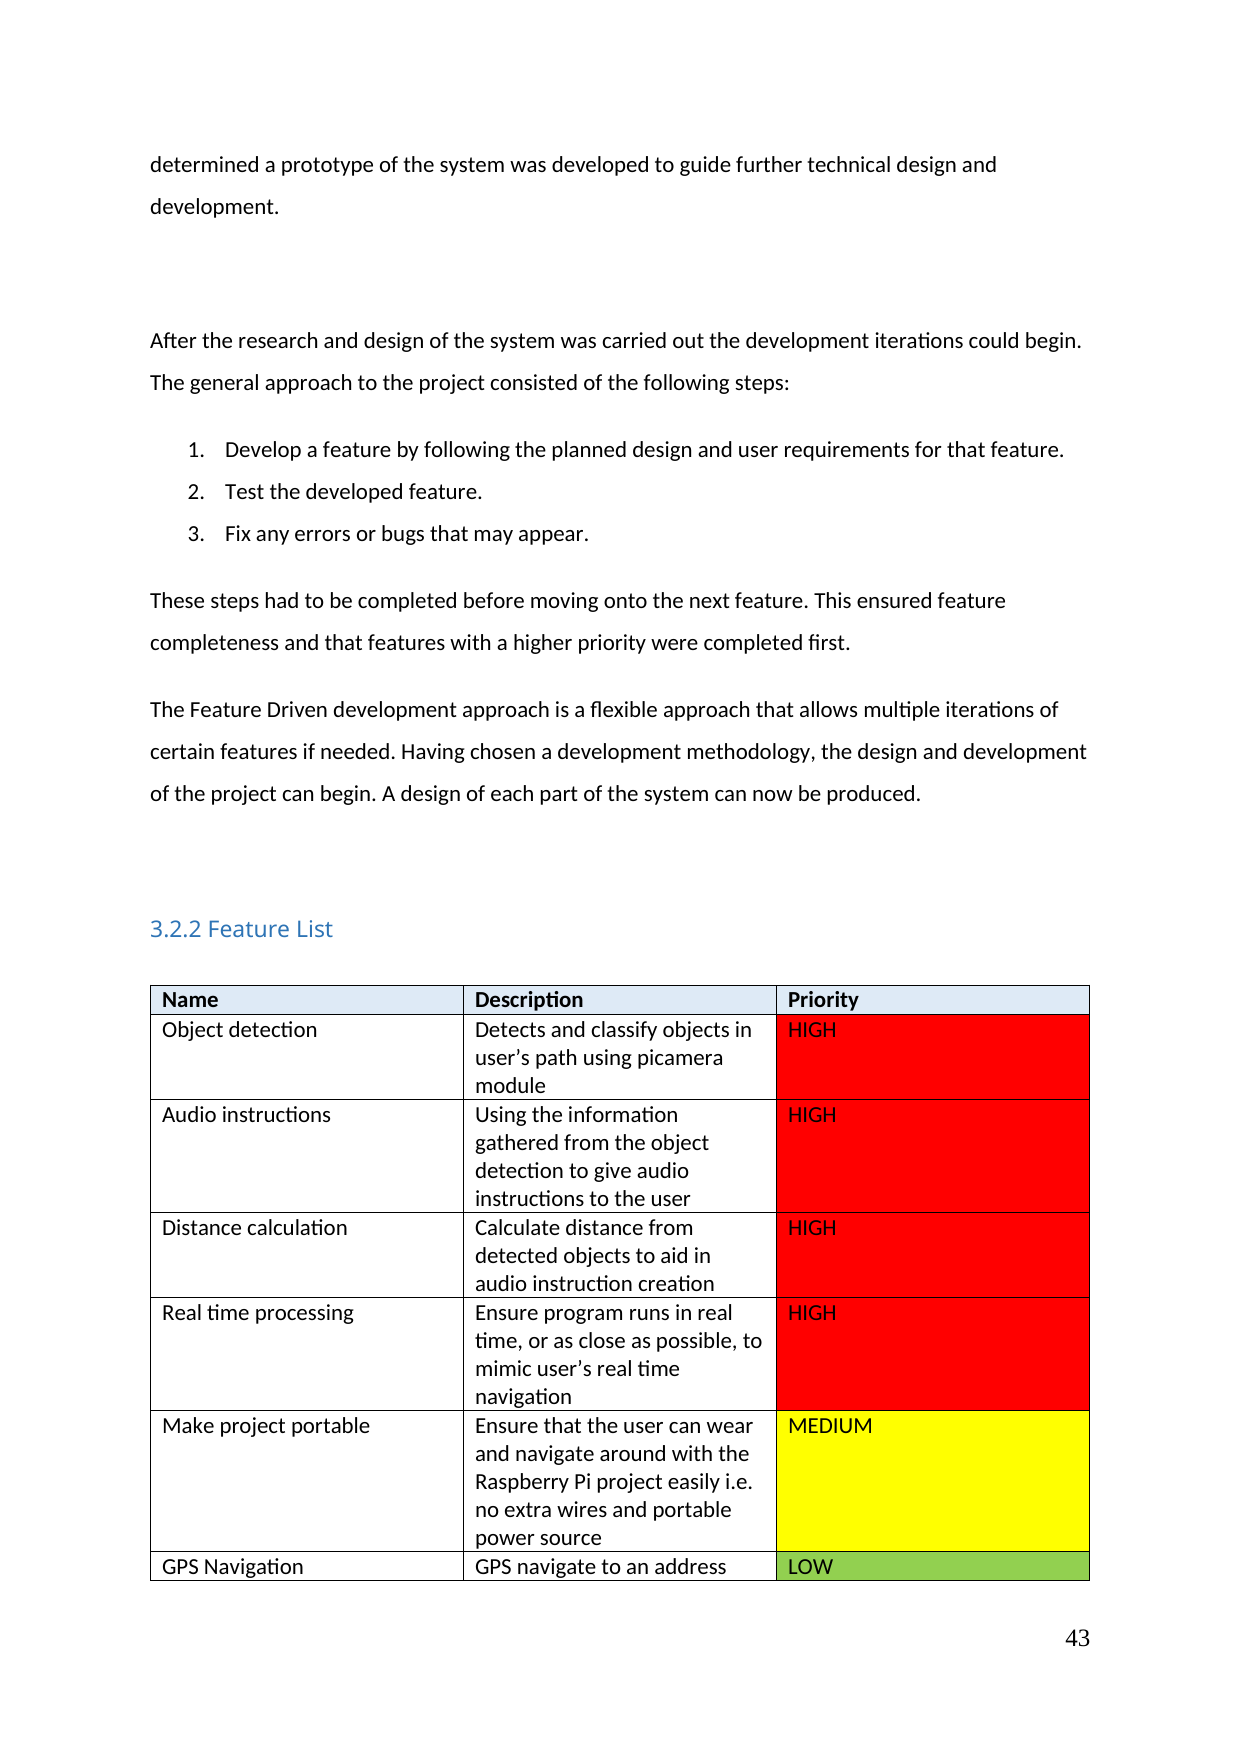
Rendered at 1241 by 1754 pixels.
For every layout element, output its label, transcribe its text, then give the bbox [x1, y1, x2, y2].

subtitle 3.2.2 Feature List [150, 913, 1090, 944]
list Test the developed feature. [187, 477, 1090, 505]
table_cell MEDIUM [777, 1411, 1089, 1551]
table_cell GPS Navigation [151, 1552, 463, 1580]
table_cell Using the information gathered from the object detection to give audio instructions to the user [464, 1100, 776, 1212]
table_header Description [464, 986, 776, 1014]
table_cell Calculate distance from detected objects to aid in audio instruction creation [464, 1213, 776, 1297]
text These steps had to be completed before moving onto the next feature. This ensured feature completeness and that features with a higher priority were completed first. [150, 586, 1090, 656]
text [150, 150, 1090, 220]
table_cell HIGH [777, 1100, 1089, 1212]
table_cell Audio instructions [151, 1100, 463, 1212]
table_cell Object detection [151, 1015, 463, 1099]
table_cell HIGH [777, 1298, 1089, 1410]
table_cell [464, 1552, 776, 1580]
table_cell Detects and classify objects in user’s path using picamera module [464, 1015, 776, 1099]
table_cell Ensure program runs in real time, or as close as possible, to mimic user’s real time navigation [464, 1298, 776, 1410]
table_cell Real time processing [151, 1298, 463, 1410]
table_cell Make project portable [151, 1411, 463, 1551]
table_cell Ensure that the user can wear and navigate around with the Raspberry Pi project easily i.e. no extra wires and portable power source [464, 1411, 776, 1551]
text The Feature Driven development approach is a flexible approach that allows multiple iterations of certain features if needed. Having chosen a development methodology, the design and development of the project can begin. A design of each part of the system can now be produced. [150, 695, 1090, 807]
table_header Name [151, 986, 463, 1014]
table_header Priority [777, 986, 1089, 1014]
table_cell HIGH [777, 1015, 1089, 1099]
table_cell Distance calculation [151, 1213, 463, 1297]
table_cell HIGH [777, 1213, 1089, 1297]
list Fix any errors or bugs that may appear. [187, 519, 1090, 547]
table_cell LOW [777, 1552, 1089, 1580]
text After the research and design of the system was carried out the development iterations could begin. The general approach to the project consisted of the following steps: [150, 326, 1090, 396]
list Develop a feature by following the planned design and user requirements for that feature. [187, 435, 1090, 463]
